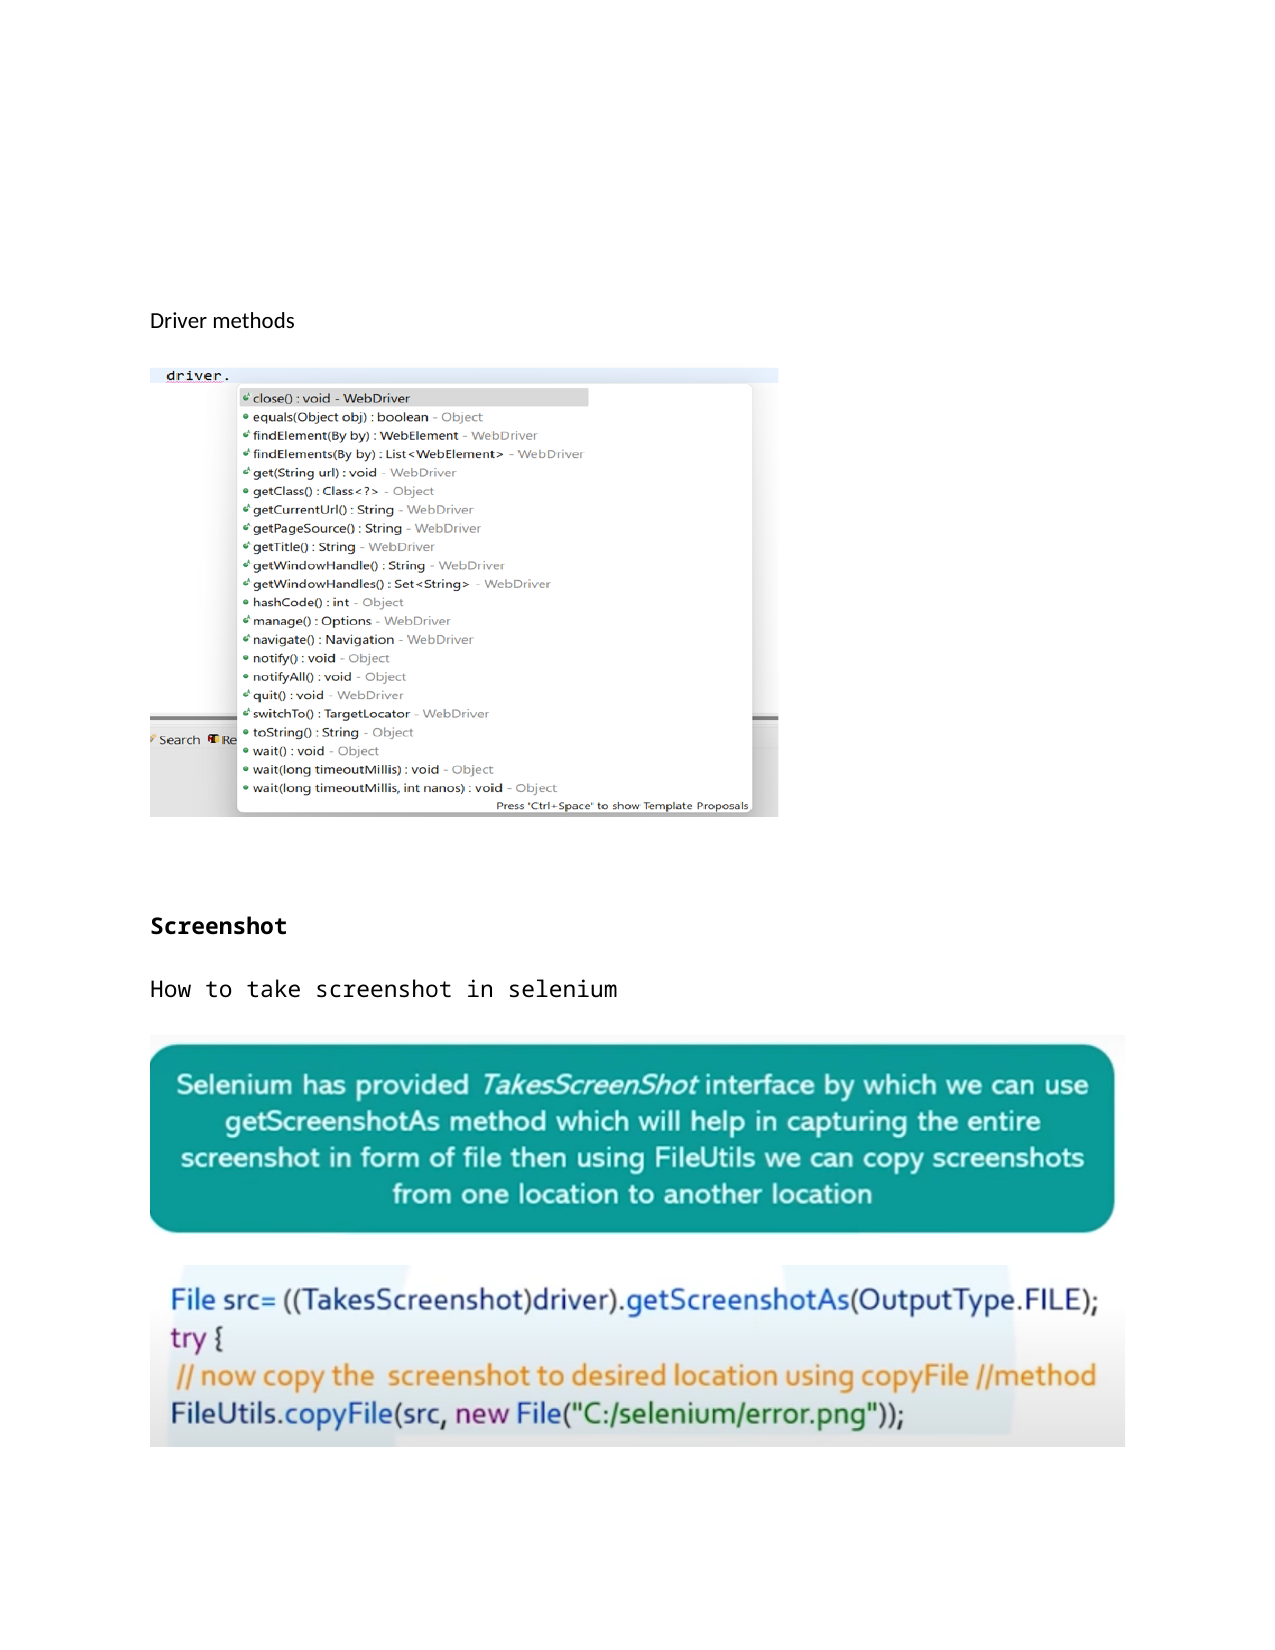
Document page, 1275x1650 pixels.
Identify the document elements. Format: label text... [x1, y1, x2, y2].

text Screenshot [150, 910, 1125, 941]
picture [150, 362, 779, 817]
picture [150, 1265, 1125, 1447]
picture [150, 1035, 1125, 1235]
text How to take screenshot in selenium [150, 972, 1125, 1004]
text Driver methods [150, 306, 1125, 334]
